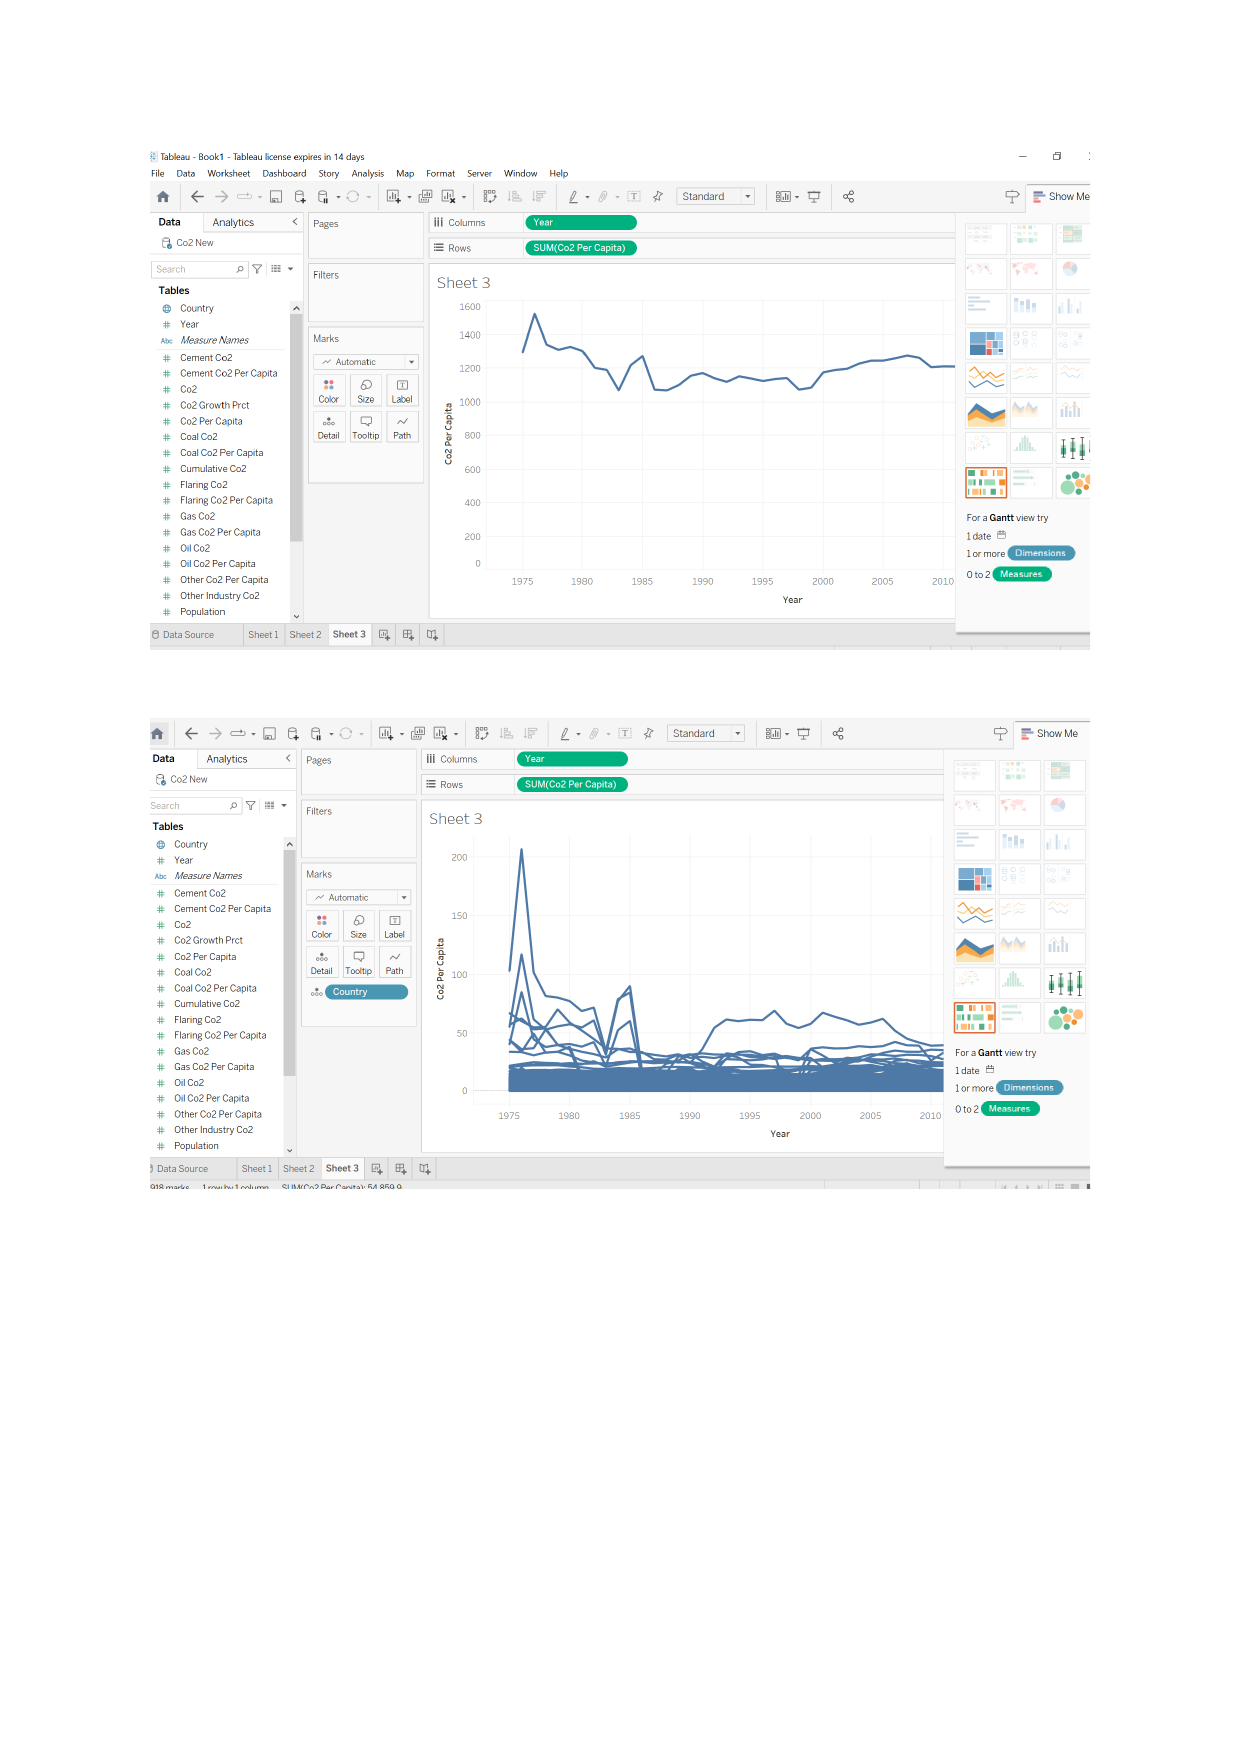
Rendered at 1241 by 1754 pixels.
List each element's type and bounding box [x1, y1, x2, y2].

picture [150, 715, 1091, 1189]
picture [150, 150, 1091, 650]
